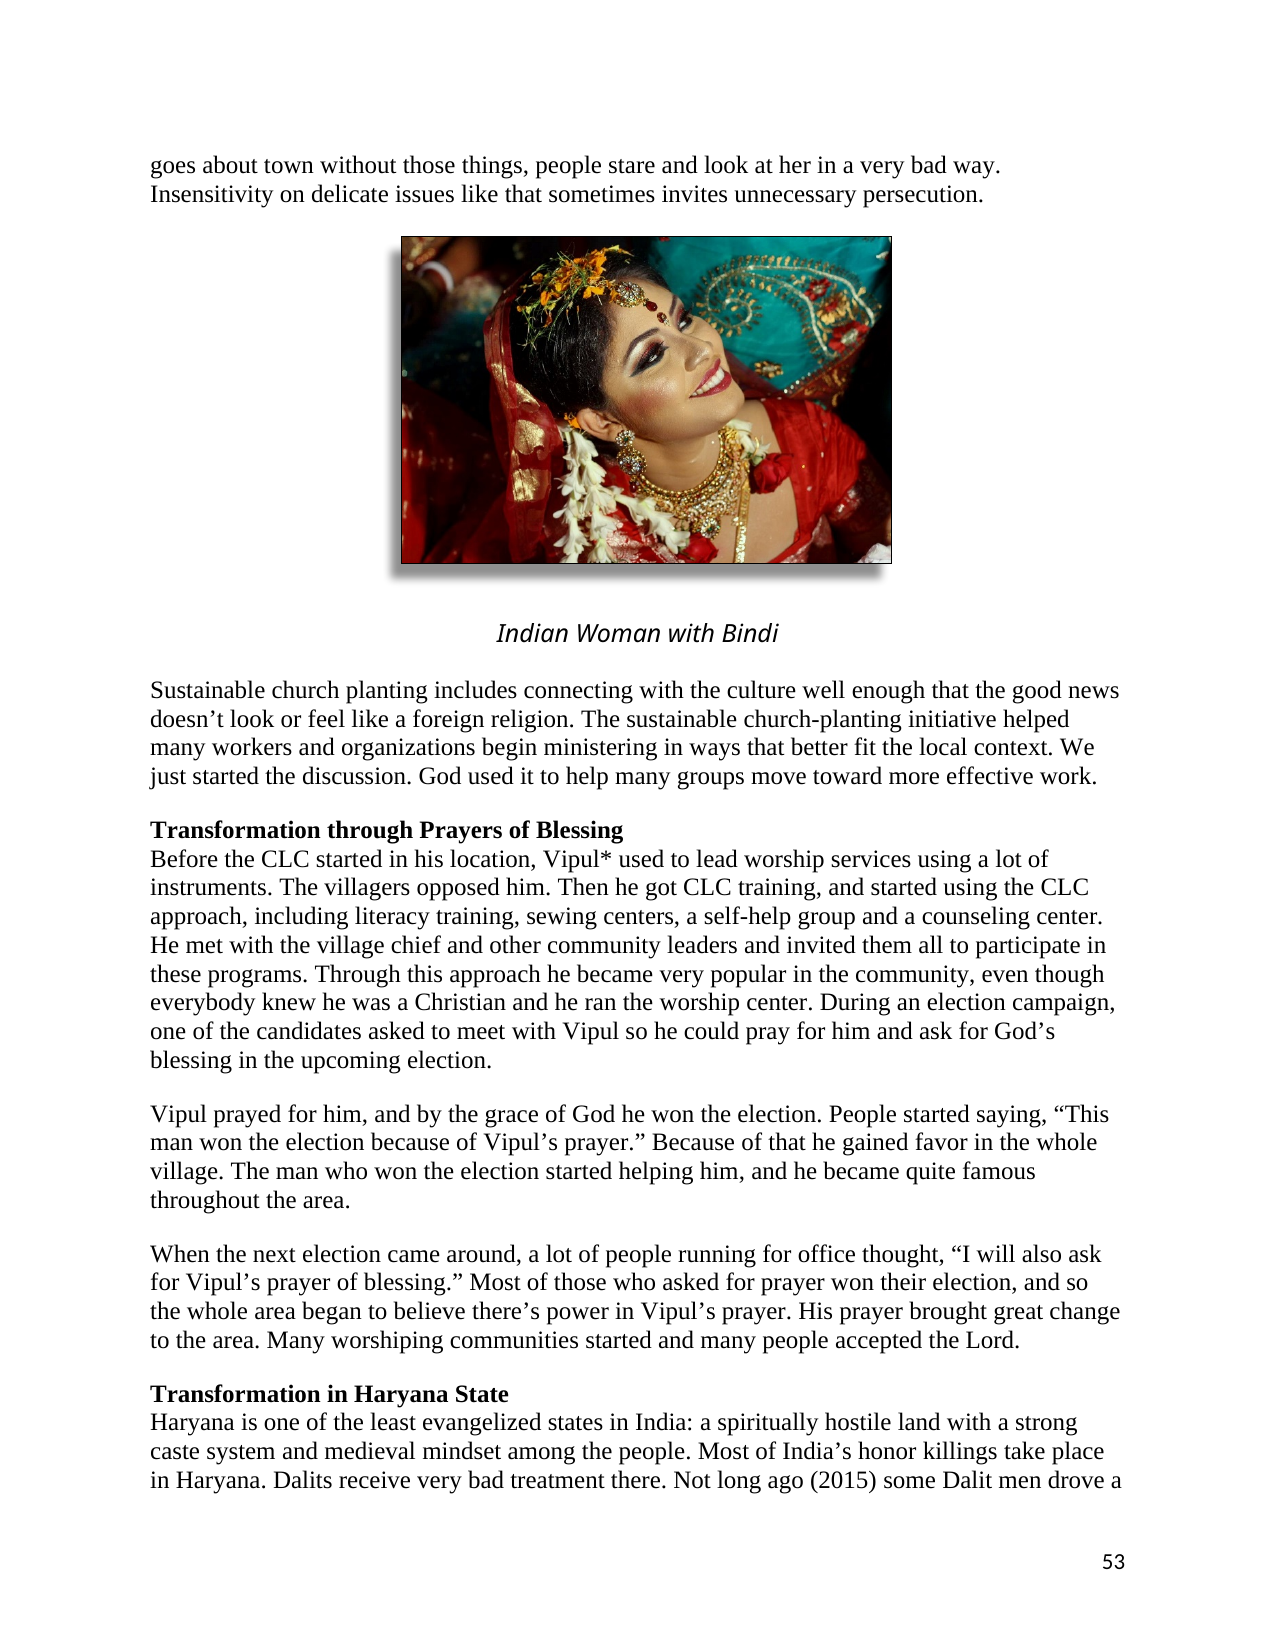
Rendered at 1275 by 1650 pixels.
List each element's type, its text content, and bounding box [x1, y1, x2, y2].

text Vipul prayed for him, and by the grace of God he won the election. People started saying, “This man won the election because of Vipul’s prayer.” Because of that he gained favor in the whole village. The man who won the election started helping him, and he became quite famous throughout the area. [150, 1099, 1125, 1214]
text Sustainable church planting includes connecting with the culture well enough that the good news doesn’t look or feel like a foreign religion. The sustainable church-planting initiative helped many workers and organizations begin ministering in ways that better fit the local context. We just started the discussion. God used it to help many groups move toward more effective work. [150, 675, 1125, 790]
text Indian Woman with Bindi [150, 616, 1125, 650]
text Before the CLC started in his location, Vipul* used to lead worship services using a lot of instruments. The villagers opposed him. Then he got CLC training, and started using the CLC approach, including literacy training, sewing centers, a self-help group and a counseling center. He met with the village chief and other community leaders and invited them all to participate in these programs. Through this approach he became very popular in the community, even though everybody knew he was a Christian and he ran the worship center. During an election campaign, one of the candidates asked to meet with Vipul so he could pray for him and ask for God’s blessing in the upcoming election. [150, 844, 1125, 1074]
text Transformation in Haryana State [150, 1379, 1125, 1407]
picture [402, 237, 891, 563]
text When the next election came around, a lot of people running for office thought, “I will also ask for Vipul’s prayer of blessing.” Most of those who asked for prayer won their election, and so the whole area began to believe there’s power in Vipul’s prayer. His prayer brought great change to the area. Many worshiping communities started and many people accepted the Lord. [150, 1239, 1125, 1354]
text Transformation through Prayers of Blessing [150, 815, 1125, 844]
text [150, 1407, 1125, 1494]
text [150, 150, 1125, 207]
